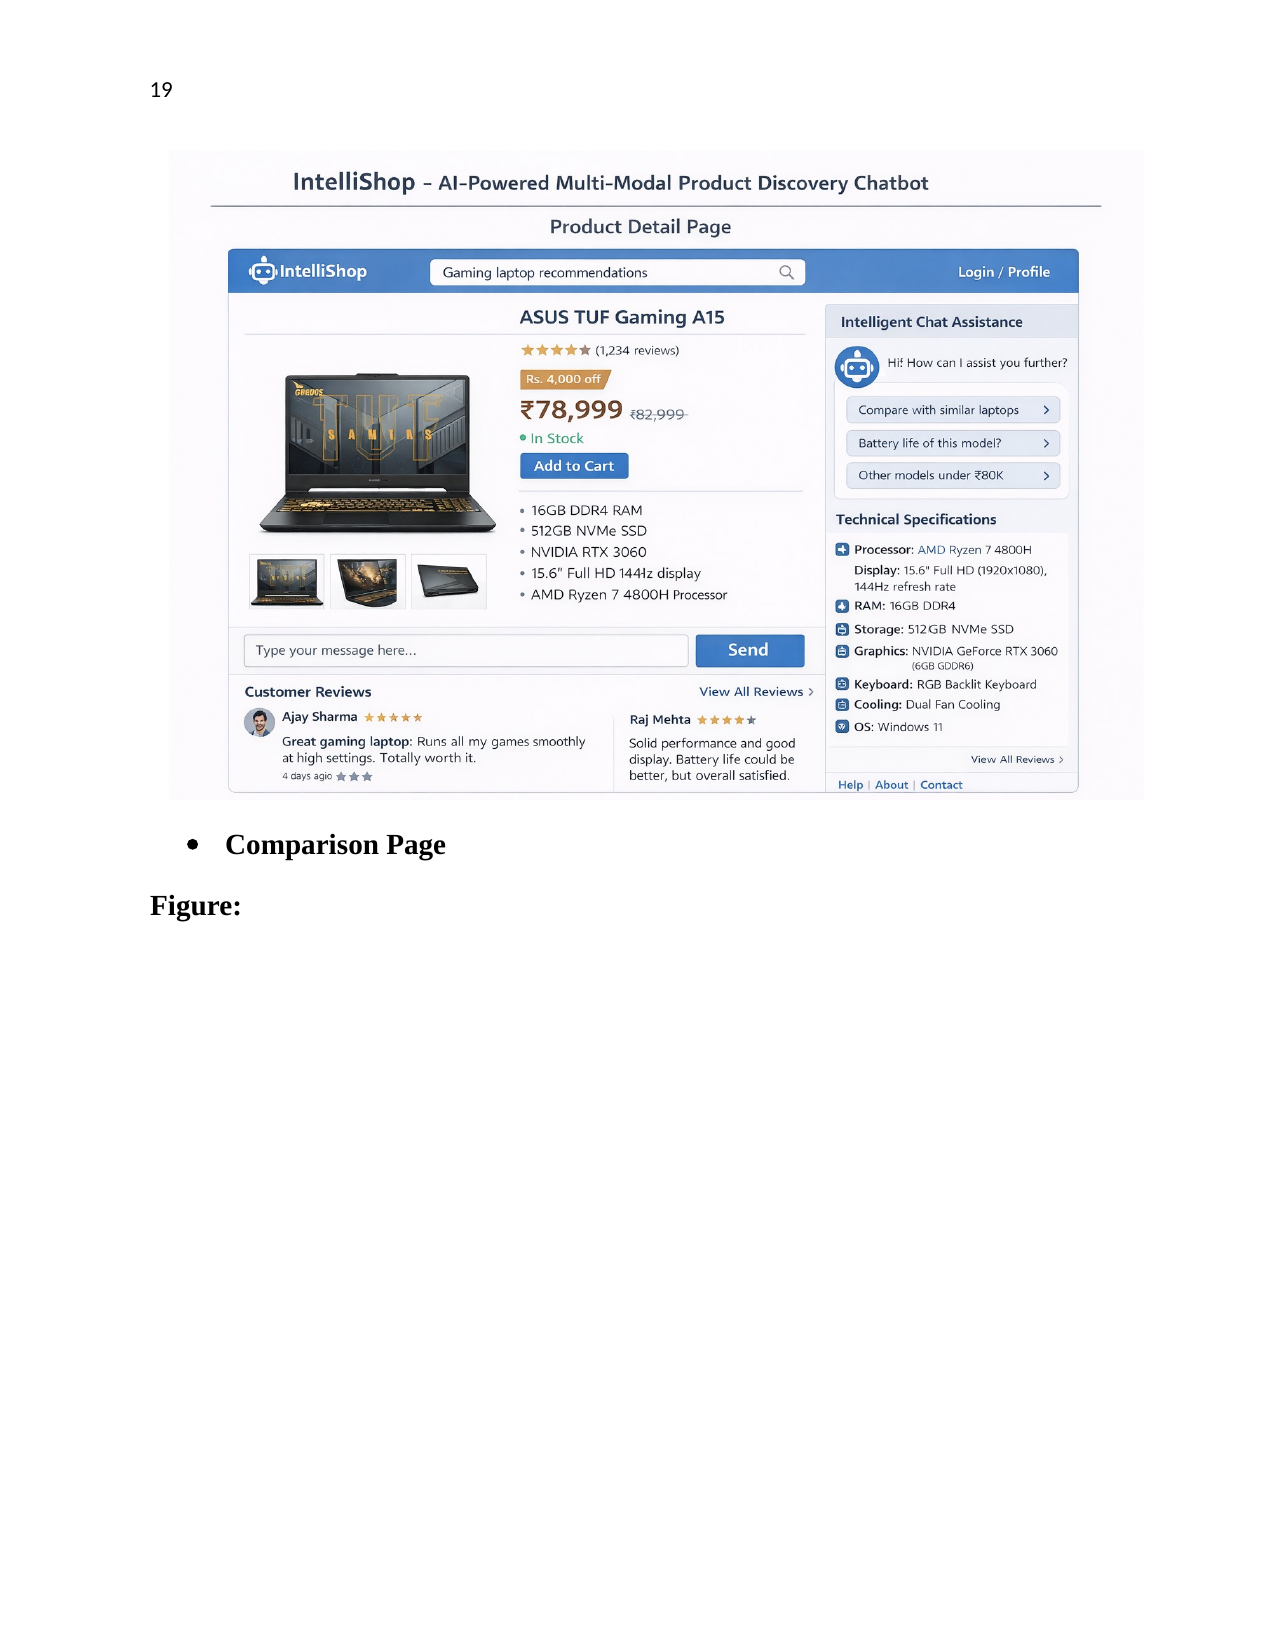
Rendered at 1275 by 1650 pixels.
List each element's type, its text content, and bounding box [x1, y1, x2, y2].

text Figure: [150, 888, 1125, 922]
list Comparison Page [187, 827, 1125, 861]
